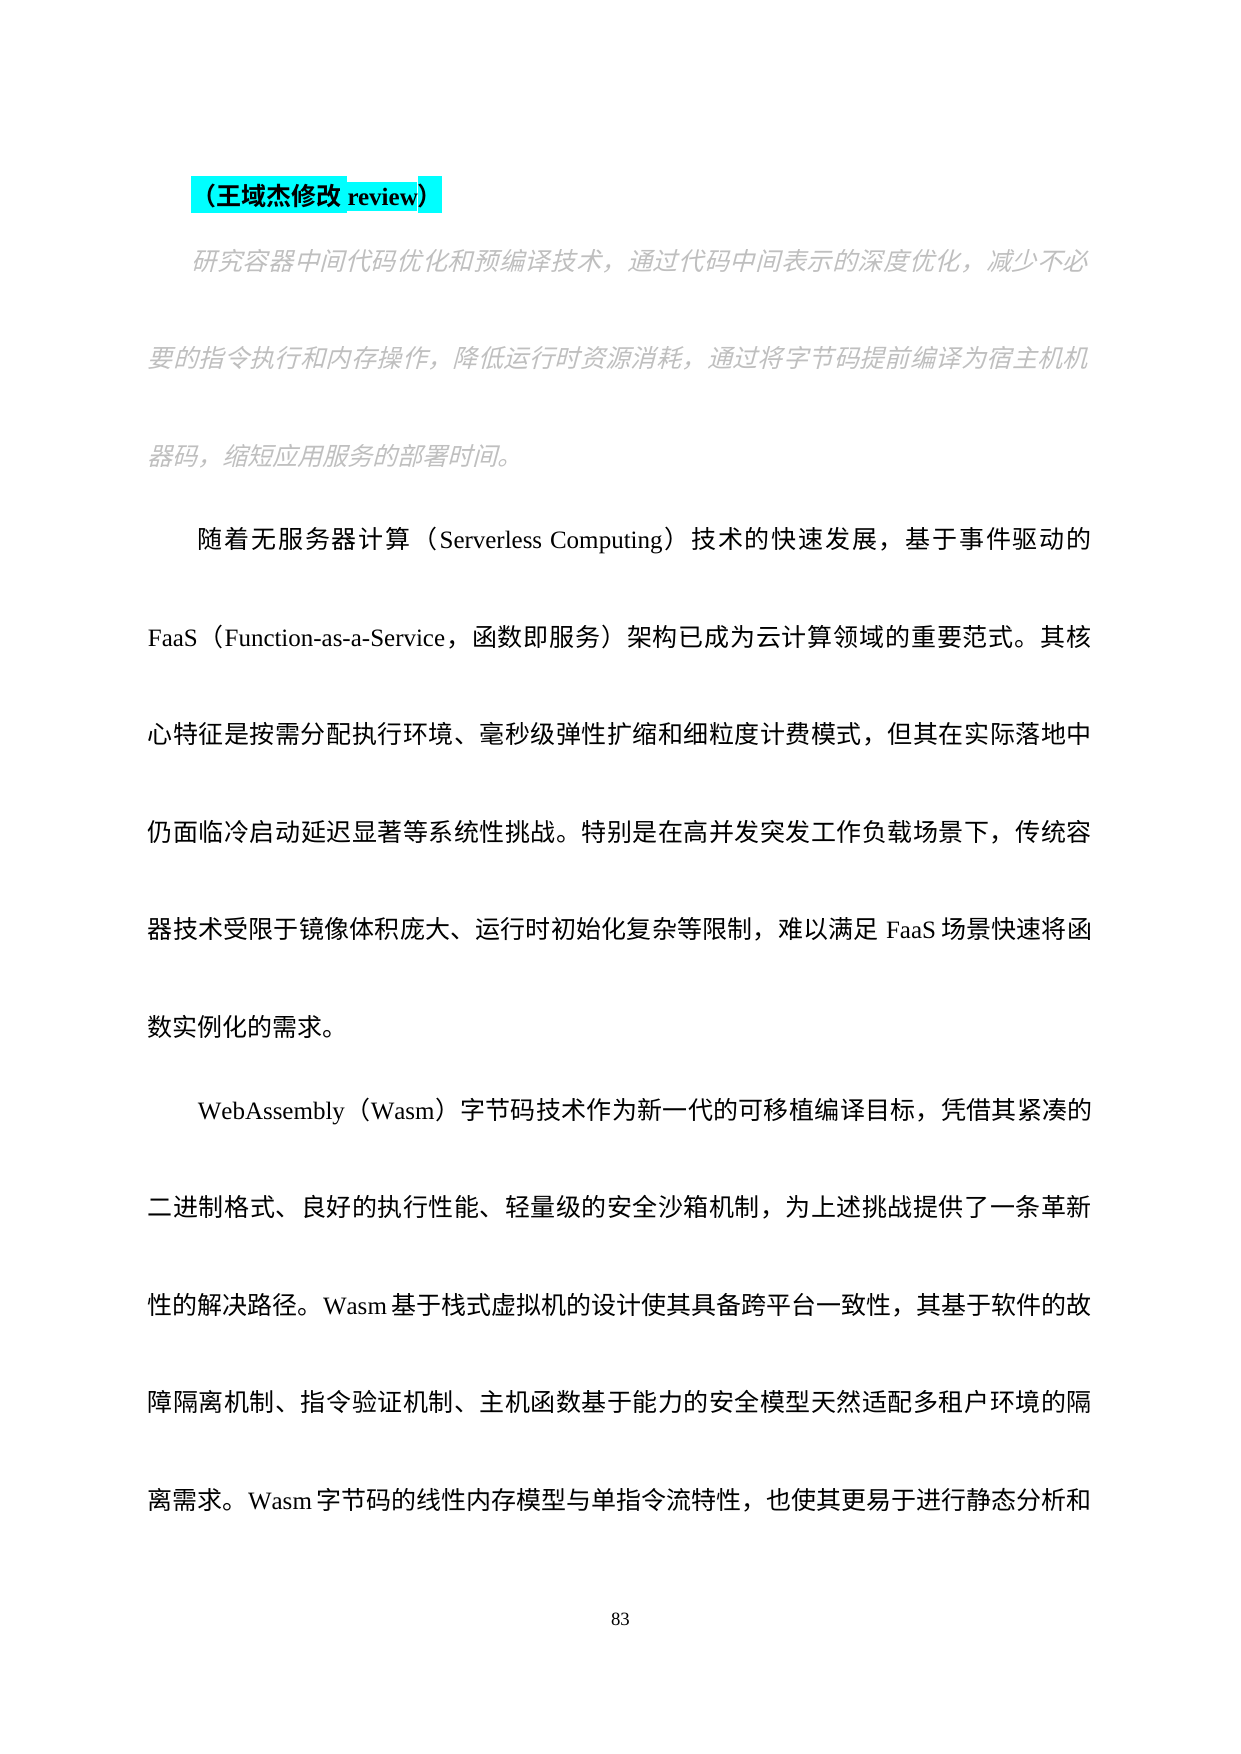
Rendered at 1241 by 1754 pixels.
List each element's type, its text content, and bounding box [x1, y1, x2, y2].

text （王域杰修改 review） [148, 162, 1092, 227]
text 研究容器中间代码优化和预编译技术，通过代码中间表示的深度优化，减少不必要的指令执行和内存操作，降低运行时资源消耗，通过将字节码提前编译为宿主机机器码，缩短应用服务的部署时间。 [148, 227, 1092, 487]
text 随着无服务器计算（Serverless Computing）技术的快速发展，基于事件驱动的FaaS（Function-as-a-Service，函数即服务）架构已成为云计算领域的重要范式。其核心特征是按需分配执行环境、毫秒级弹性扩缩和细粒度计费模式，但其在实际落地中仍面临冷启动延迟显著等系统性挑战。特别是在高并发突发工作负载场景下，传统容器技术受限于镜像体积庞大、运行时初始化复杂等限制，难以满足FaaS场景快速将函数实例化的需求。 [148, 505, 1092, 1058]
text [148, 1076, 1092, 1531]
